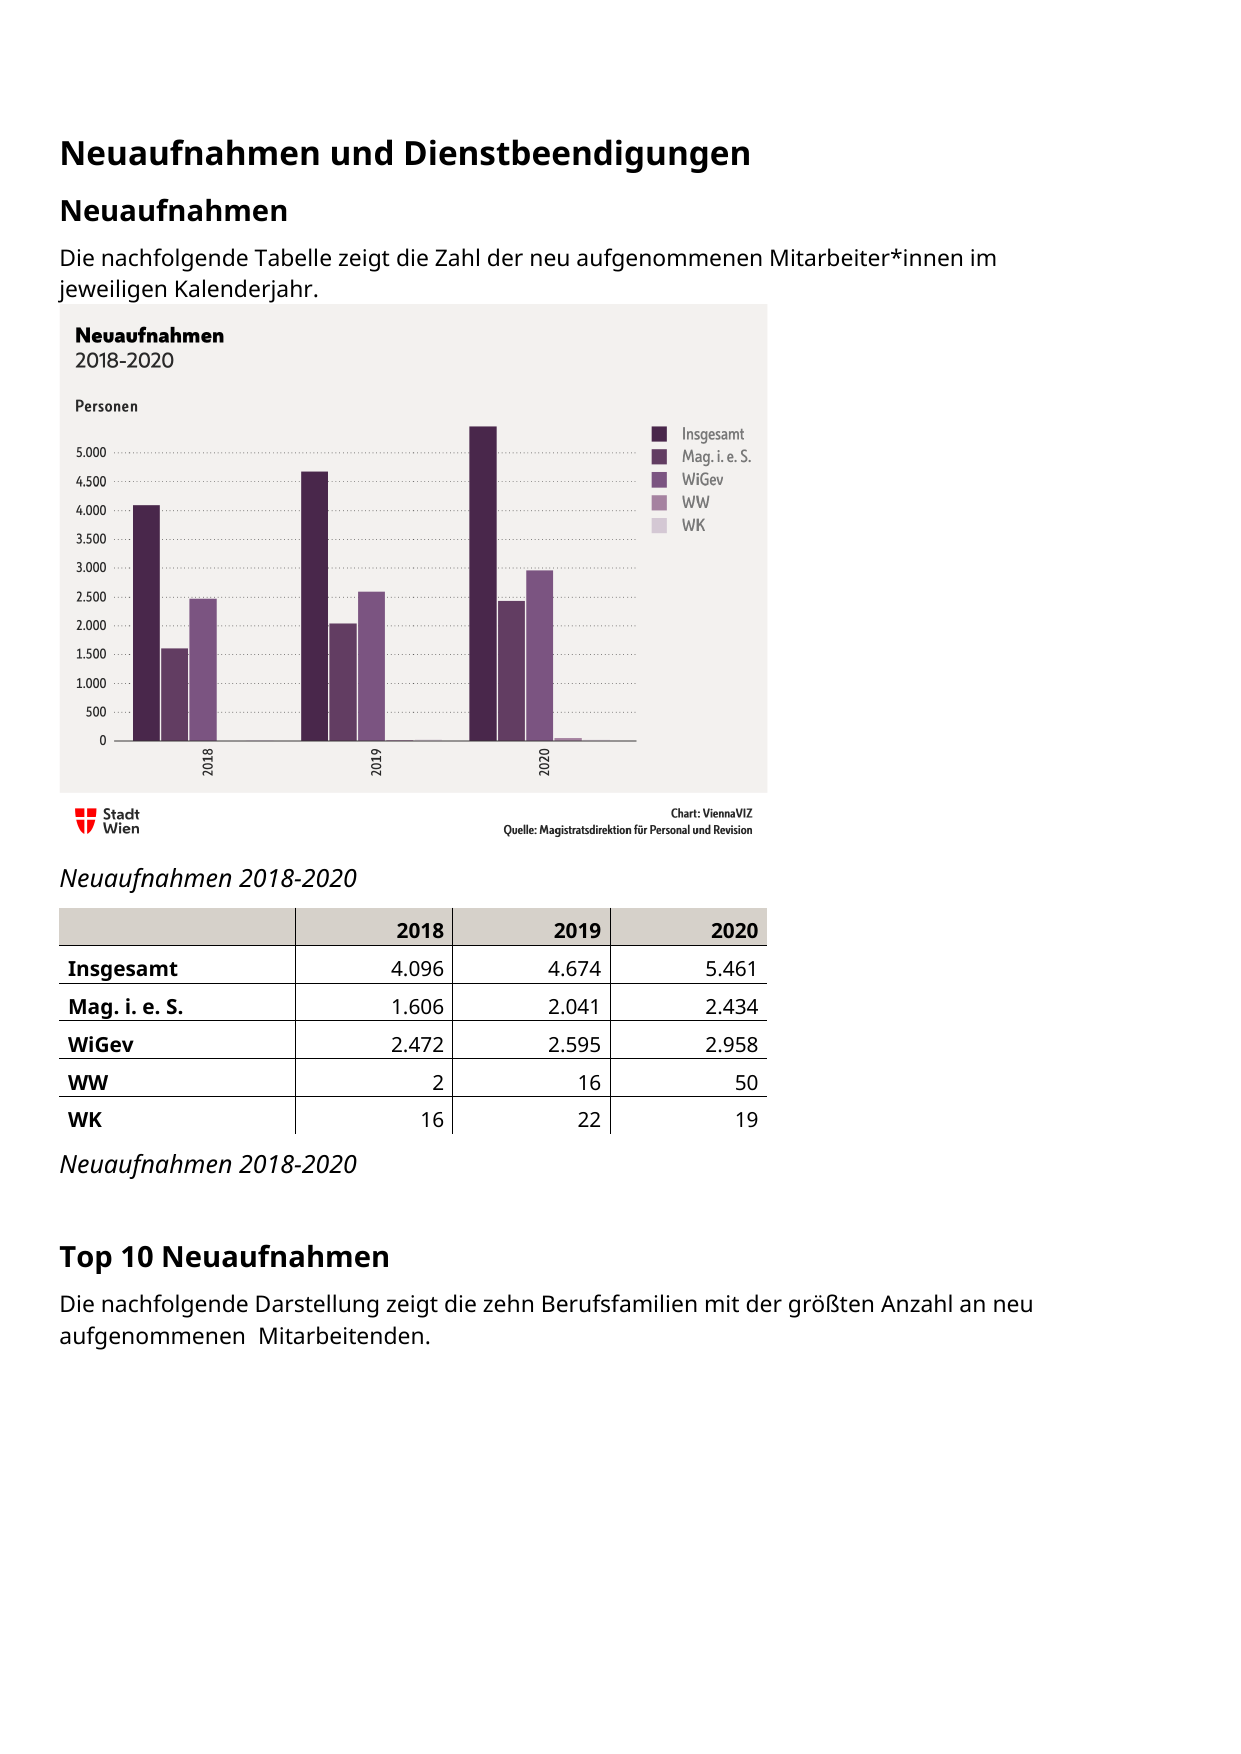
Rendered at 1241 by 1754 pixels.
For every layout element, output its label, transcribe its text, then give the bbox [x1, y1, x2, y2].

table_cell 2.472 [296, 1021, 452, 1058]
table_cell 16 [296, 1097, 452, 1134]
subtitle Neuaufnahmen [59, 190, 1102, 229]
table_cell 50 [611, 1059, 767, 1096]
table_cell 2.434 [611, 984, 767, 1020]
text Neuaufnahmen 2018-2020 [59, 861, 1102, 895]
table_cell WiGev [59, 1021, 295, 1058]
text Die nachfolgende Darstellung zeigt die zehn Berufsfamilien mit der größten Anzahl an neu aufgenommenen Mitarbeitenden. [59, 1288, 1102, 1351]
table_cell 5.461 [611, 946, 767, 983]
table_header [59, 908, 295, 945]
table_cell WK [59, 1097, 295, 1134]
table_cell 22 [453, 1097, 610, 1134]
table_cell 2.041 [453, 984, 610, 1020]
text Die nachfolgende Tabelle zeigt die Zahl der neu aufgenommenen Mitarbeiter*innen im jeweiligen Kalenderjahr. [59, 242, 1102, 304]
table_cell Mag. i. e. S. [59, 984, 295, 1020]
table_header 2018 [296, 908, 452, 945]
table_cell 1.606 [296, 984, 452, 1020]
text Neuaufnahmen 2018-2020 [59, 1146, 1102, 1180]
table_cell 2 [296, 1059, 452, 1096]
table_cell 2.595 [453, 1021, 610, 1058]
table_header 2020 [611, 908, 767, 945]
subtitle Neuaufnahmen und Dienstbeendigungen [59, 130, 1102, 175]
table_cell 16 [453, 1059, 610, 1096]
table_cell 2.958 [611, 1021, 767, 1058]
table_cell Insgesamt [59, 946, 295, 983]
subtitle Top 10 Neuaufnahmen [59, 1236, 1102, 1276]
table_cell 19 [611, 1097, 767, 1134]
table_header 2019 [453, 908, 610, 945]
picture [59, 304, 768, 849]
table_cell 4.674 [453, 946, 610, 983]
table_cell 4.096 [296, 946, 452, 983]
table_cell WW [59, 1059, 295, 1096]
